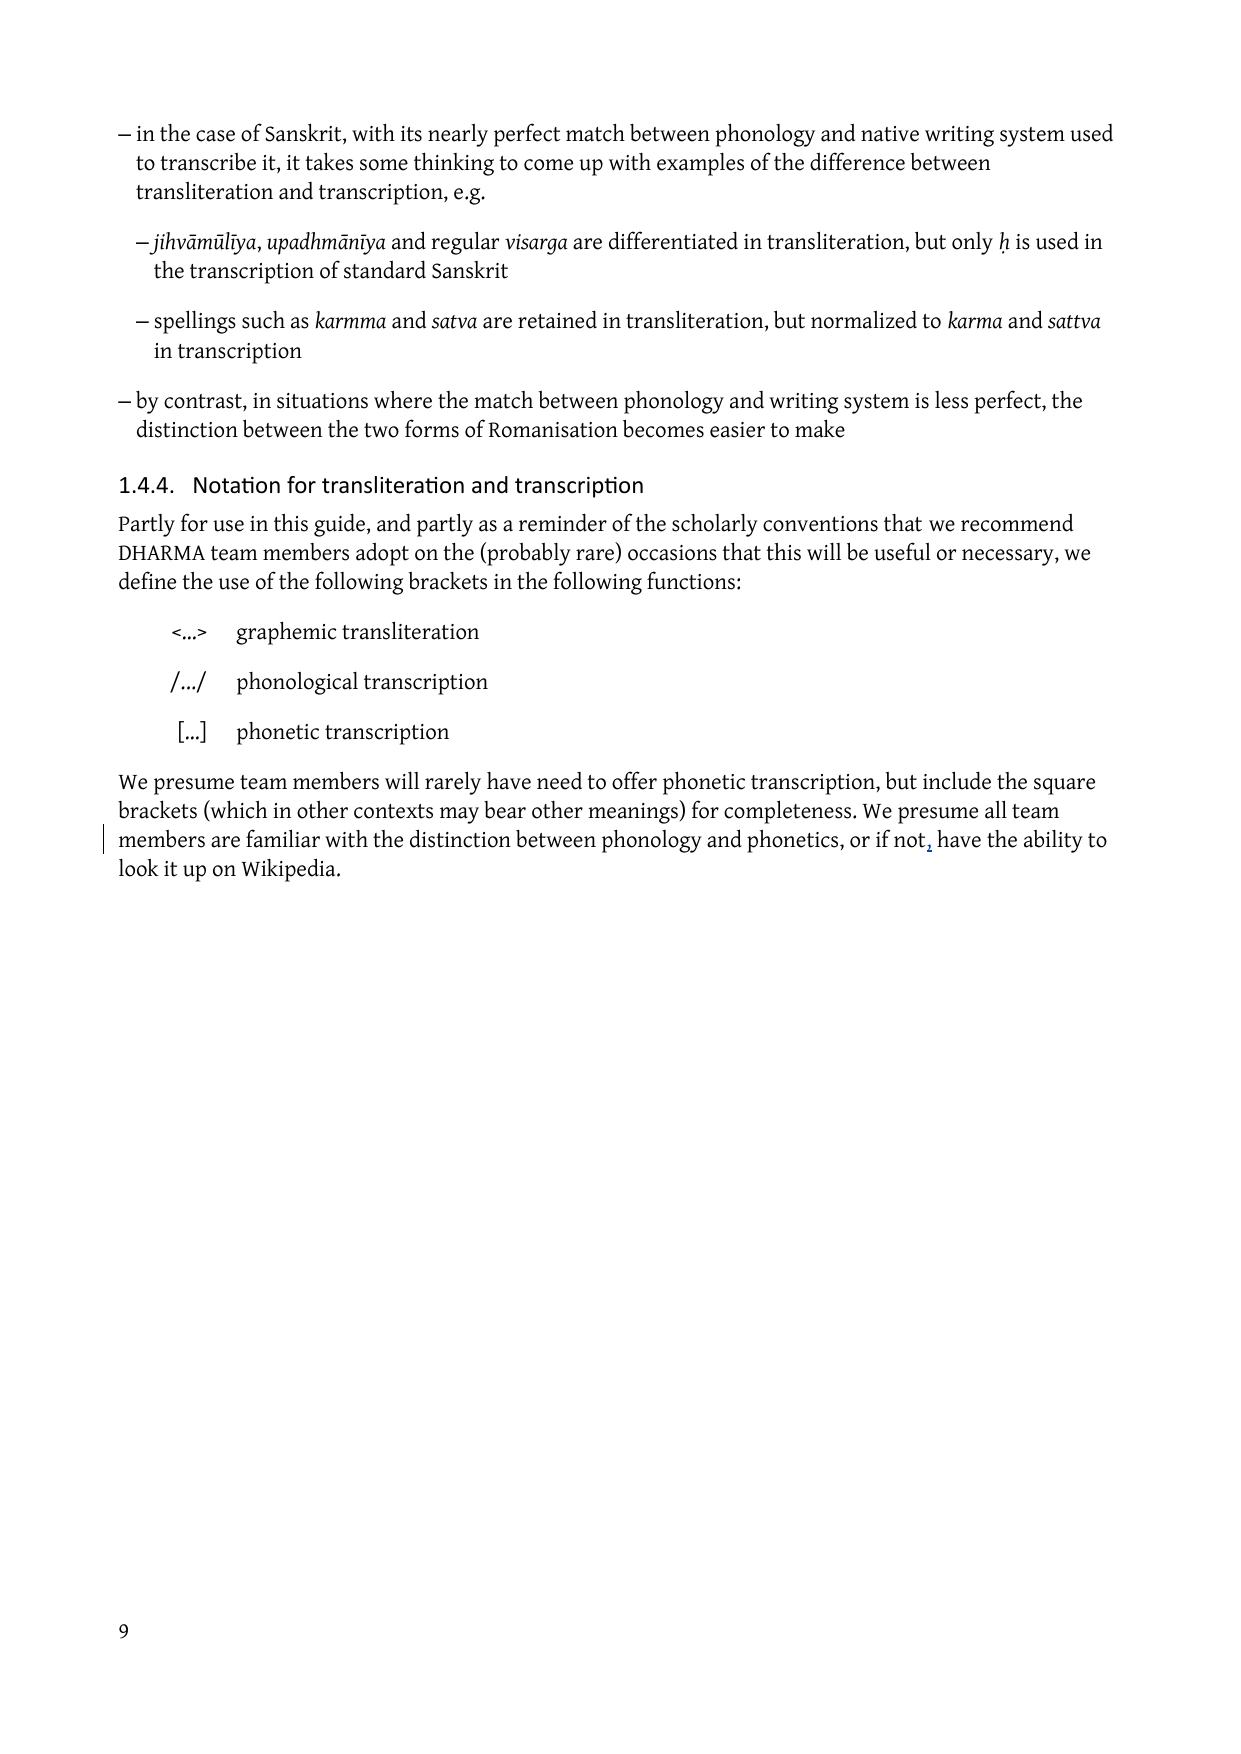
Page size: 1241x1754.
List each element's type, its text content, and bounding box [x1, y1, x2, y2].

list spellings such as karmma and satva are retained in transliteration, but normalized to karma and sattva in transcription [136, 306, 1122, 364]
text […] phonetic transcription [118, 716, 1122, 745]
text <…> graphemic transliteration [118, 616, 1122, 645]
list in the case of Sanskrit, with its nearly perfect match between phonology and native writing system used to transcribe it, it takes some thinking to come up with examples of the difference between transliteration and transcription, e.g. [118, 118, 1122, 206]
list by contrast, in situations where the match between phonology and writing system is less perfect, the distinction between the two forms of Romanisation becomes easier to make [118, 385, 1122, 443]
text /.../ phonological transcription [118, 666, 1122, 695]
list jihvāmūlīya, upadhmānīya and regular visarga are differentiated in transliteration, but only ḥ is used in the transcription of standard Sanskrit [136, 226, 1122, 285]
text We presume team members will rarely have need to offer phonetic transcription, but include the square brackets (which in other contexts may bear other meanings) for completeness. We presume all team members are familiar with the distinction between phonology and phonetics, or if not have the ability to look it up on Wikipedia. [118, 766, 1122, 883]
text Partly for use in this guide, and partly as a reminder of the scholarly conventions that we recommend DHARMA team members adopt on the (probably rare) occasions that this will be useful or necessary, we define the use of the following brackets in the following functions: [118, 508, 1122, 595]
subtitle Notation for transliteration and transcription [118, 464, 1122, 501]
